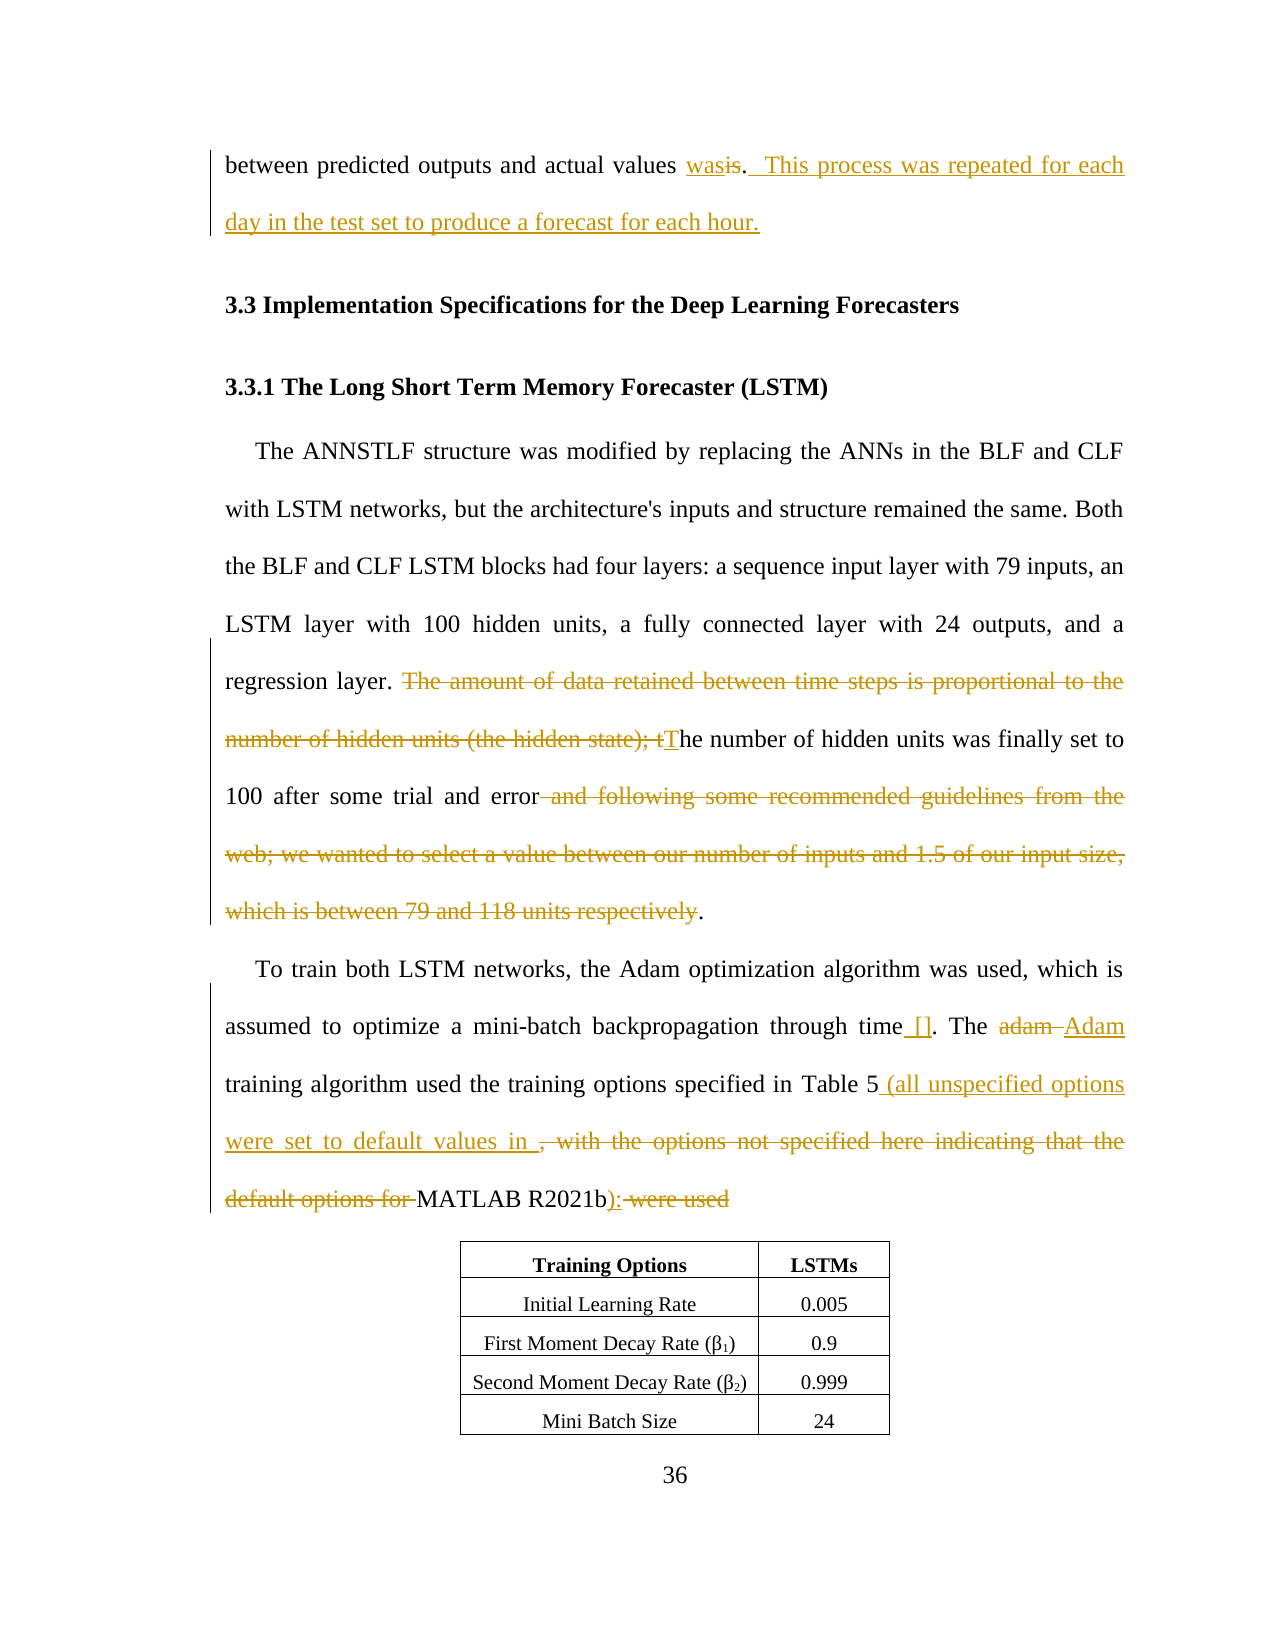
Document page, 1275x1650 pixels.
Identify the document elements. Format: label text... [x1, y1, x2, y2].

table_header LSTMs [759, 1242, 889, 1277]
table_header Training Options [461, 1242, 758, 1277]
subtitle 3.3.1 The Long Short Term Memory Forecaster (LSTM) [225, 372, 1125, 401]
table_cell 0.005 [759, 1278, 889, 1316]
text The ANNSTLF structure was modified by replacing the ANNs in the BLF and CLF with LSTM networks, but the architecture's inputs and structure remained the same. Both the BLF and CLF LSTM blocks had four layers: a sequence input layer with 79 inputs, an LSTM layer with 100 hidden units, a fully connected layer with 24 outputs, and a regression layer. he number of hidden units was finally set to 100 after some trial and error. [225, 856, 1125, 925]
table_cell Initial Learning Rate [461, 1278, 758, 1316]
subtitle 3.3 Implementation Specifications for the Deep Learning Forecasters [225, 290, 1125, 319]
text To train both LSTM networks, the Adam optimization algorithm was used, which is assumed to optimize a mini-batch backpropagation through time. The training algorithm used the training options specified in Table 5MATLAB R2021b [225, 954, 1125, 1212]
table_cell 0.9 [759, 1317, 889, 1355]
table_cell 0.999 [759, 1356, 889, 1394]
table_cell Second Moment Decay Rate (β2) [461, 1356, 758, 1394]
table_cell 24 [759, 1395, 889, 1433]
table_cell First Moment Decay Rate (β1) [461, 1317, 758, 1355]
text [225, 150, 1125, 236]
table_cell Mini Batch Size [461, 1395, 758, 1433]
text The ANNSTLF structure was modified by replacing the ANNs in the BLF and CLF with LSTM networks, but the architecture's inputs and structure remained the same. Both the BLF and CLF LSTM blocks had four layers: a sequence input layer with 79 inputs, an LSTM layer with 100 hidden units, a fully connected layer with 24 outputs, and a regression layer. he number of hidden units was finally set to 100 after some trial and error. [225, 436, 1125, 854]
